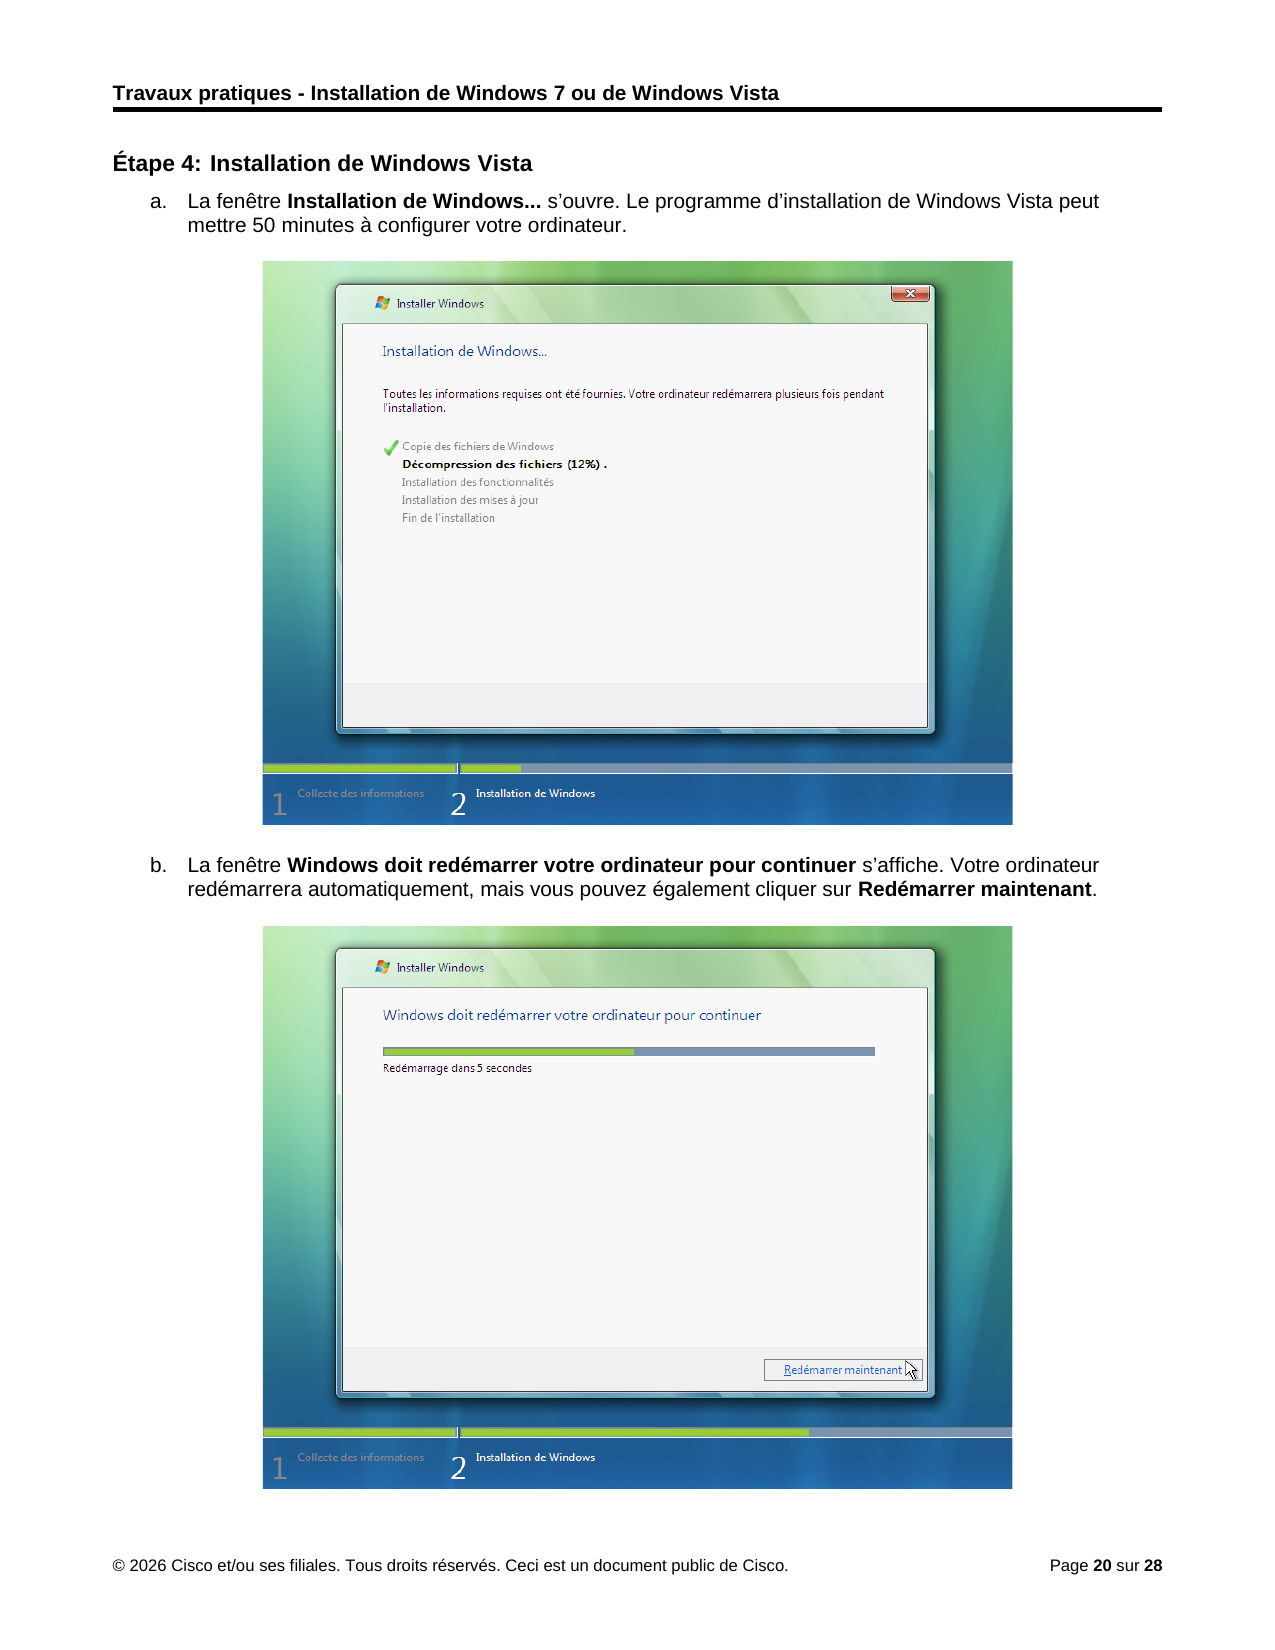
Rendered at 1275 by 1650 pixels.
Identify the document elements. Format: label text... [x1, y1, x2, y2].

picture [262, 261, 1013, 825]
text La fenêtre Installation de Windows... s’ouvre. Le programme d’installation de Windows Vista peut mettre 50 minutes à configurer votre ordinateur. [150, 189, 1162, 237]
text La fenêtre Windows doit redémarrer votre ordinateur pour continuer s’affiche. Votre ordinateur redémarrera automatiquement, mais vous pouvez également cliquer sur Redémarrer maintenant. [150, 853, 1162, 901]
text Installation de Windows Vista [112, 150, 1162, 176]
picture [262, 926, 1013, 1489]
